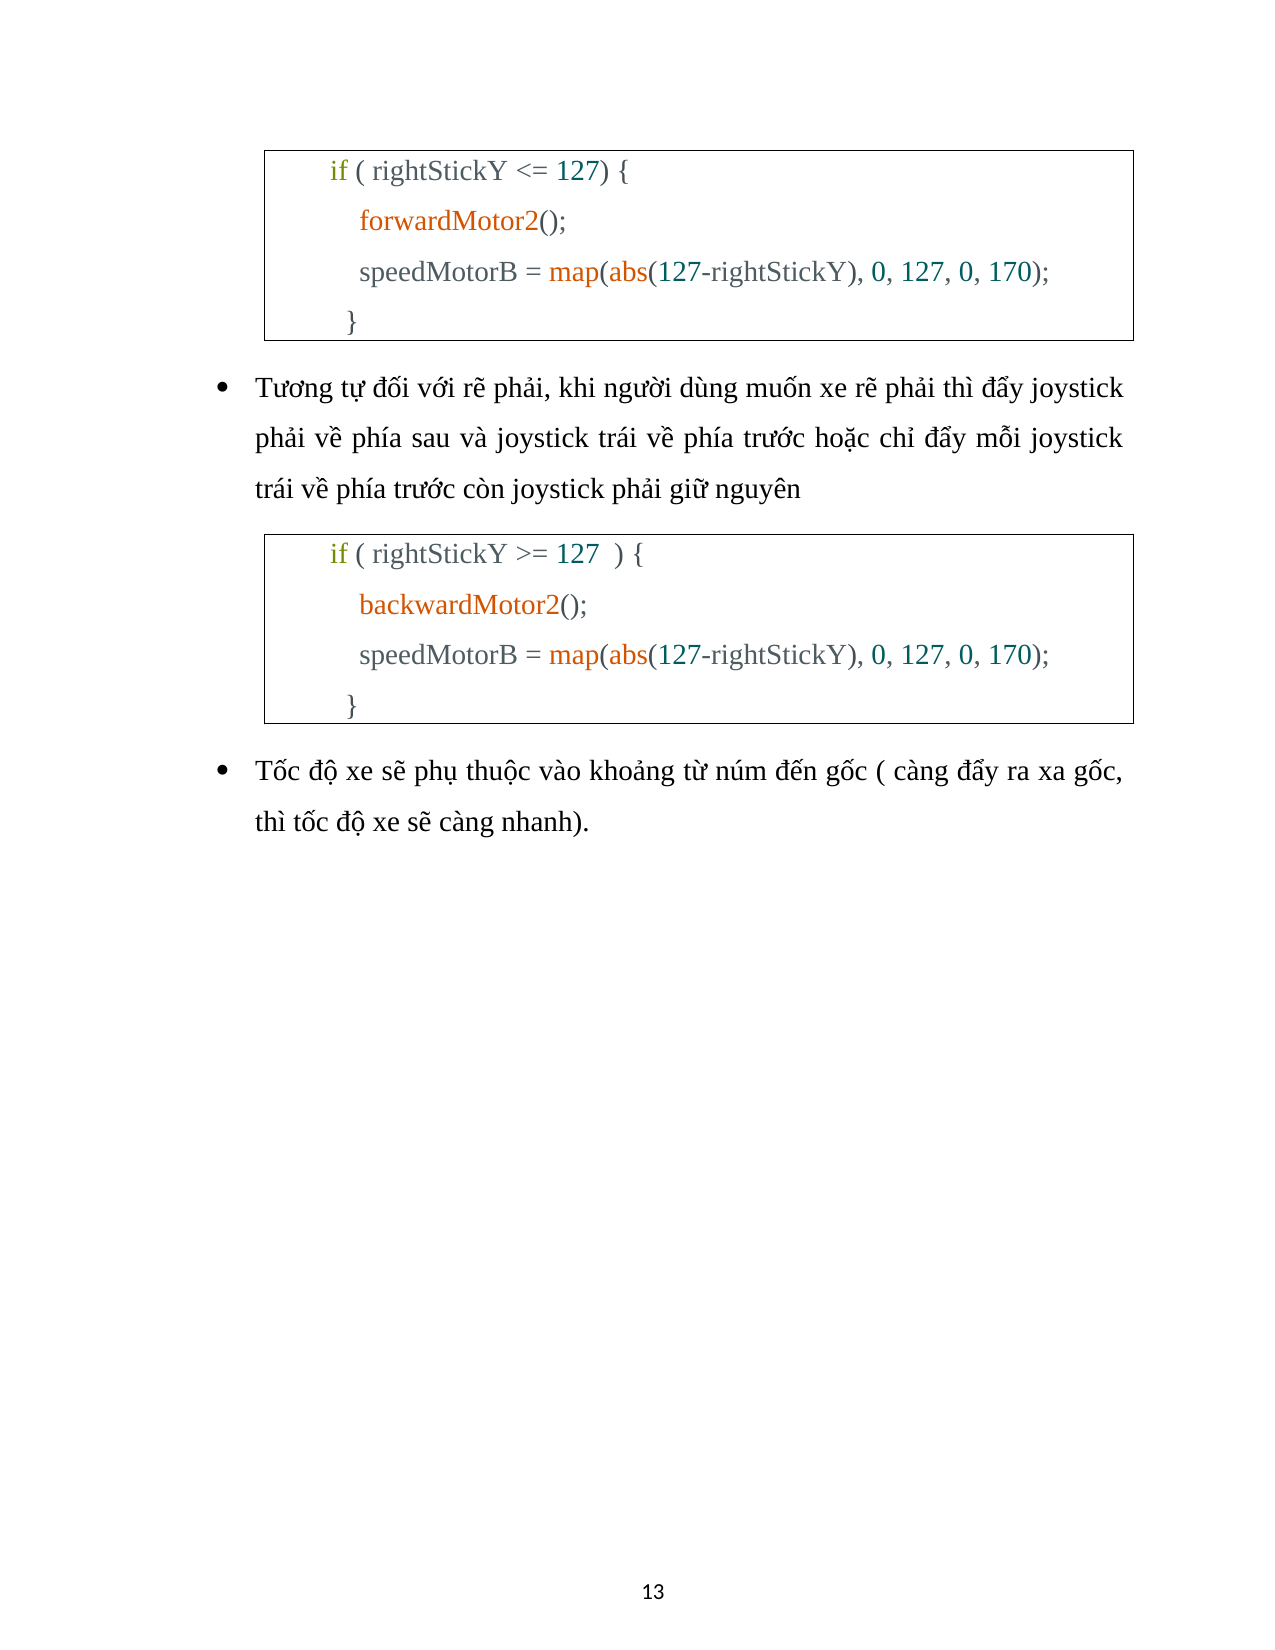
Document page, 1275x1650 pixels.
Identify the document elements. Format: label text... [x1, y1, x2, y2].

text speedMotorB = map(abs(127-rightStickY), 0, 127, 0, 170); [265, 251, 1133, 287]
text if ( rightStickY >= 127 ) { [265, 535, 1133, 570]
text forwardMotor2(); [265, 200, 1133, 237]
text speedMotorB = map(abs(127-rightStickY), 0, 127, 0, 170); [265, 634, 1133, 671]
text if ( rightStickY <= 127) { [265, 151, 1133, 187]
list Tương tự đối với rẽ phải, khi người dùng muốn xe rẽ phải thì đẩy joystick phải về phía sau và joystick trái về phía trước hoặc chỉ đẩy mỗi joystick trái về phía trước còn joystick phải giữ nguyên [217, 370, 1125, 504]
text } [265, 301, 1133, 340]
text backwardMotor2(); [265, 584, 1133, 621]
list Tốc độ xe sẽ phụ thuộc vào khoảng từ núm đến gốc ( càng đẩy ra xa gốc, thì tốc độ xe sẽ càng nhanh). [217, 753, 1125, 837]
text } [265, 684, 1133, 723]
